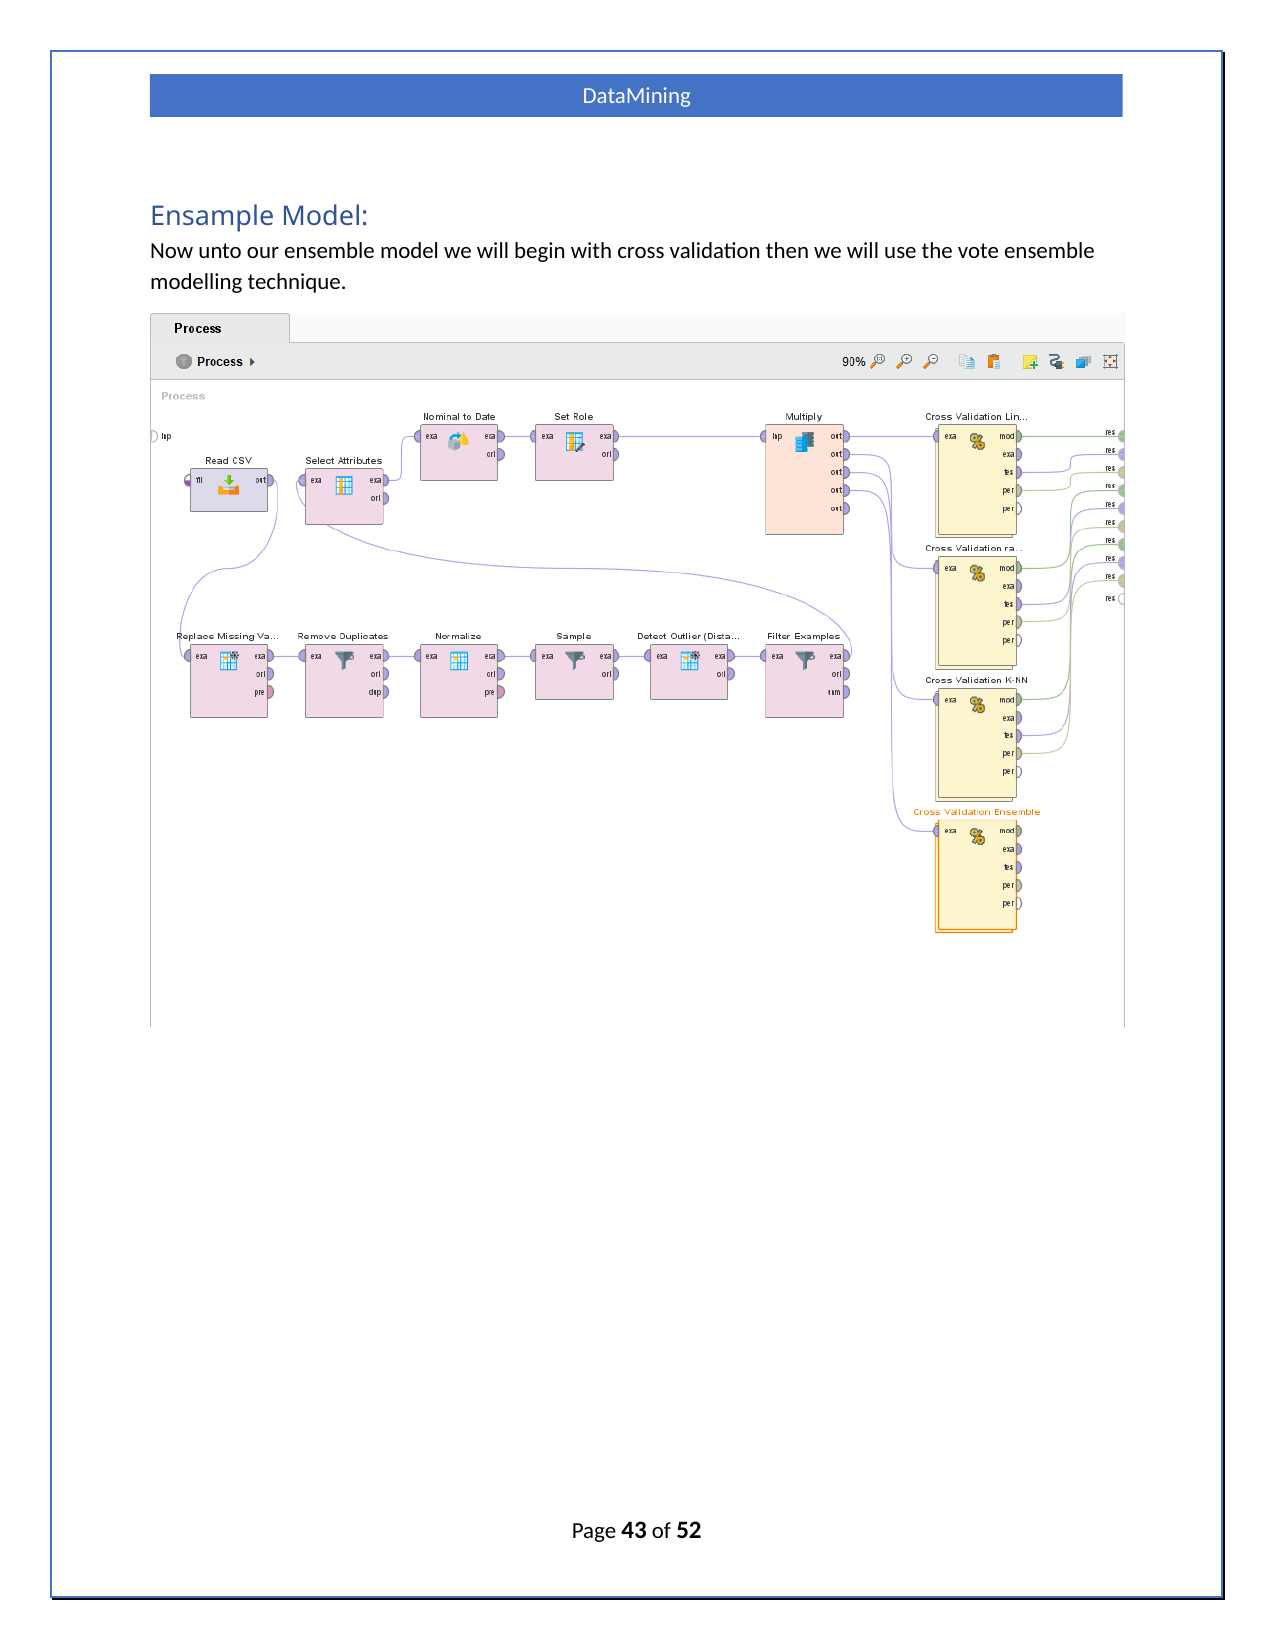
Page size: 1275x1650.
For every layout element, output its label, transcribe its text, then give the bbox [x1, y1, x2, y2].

picture [150, 313, 1125, 1027]
text Now unto our ensemble model we will begin with cross validation then we will use the vote ensemble modelling technique. [150, 237, 1123, 295]
subtitle Ensample Model: [150, 197, 1123, 234]
